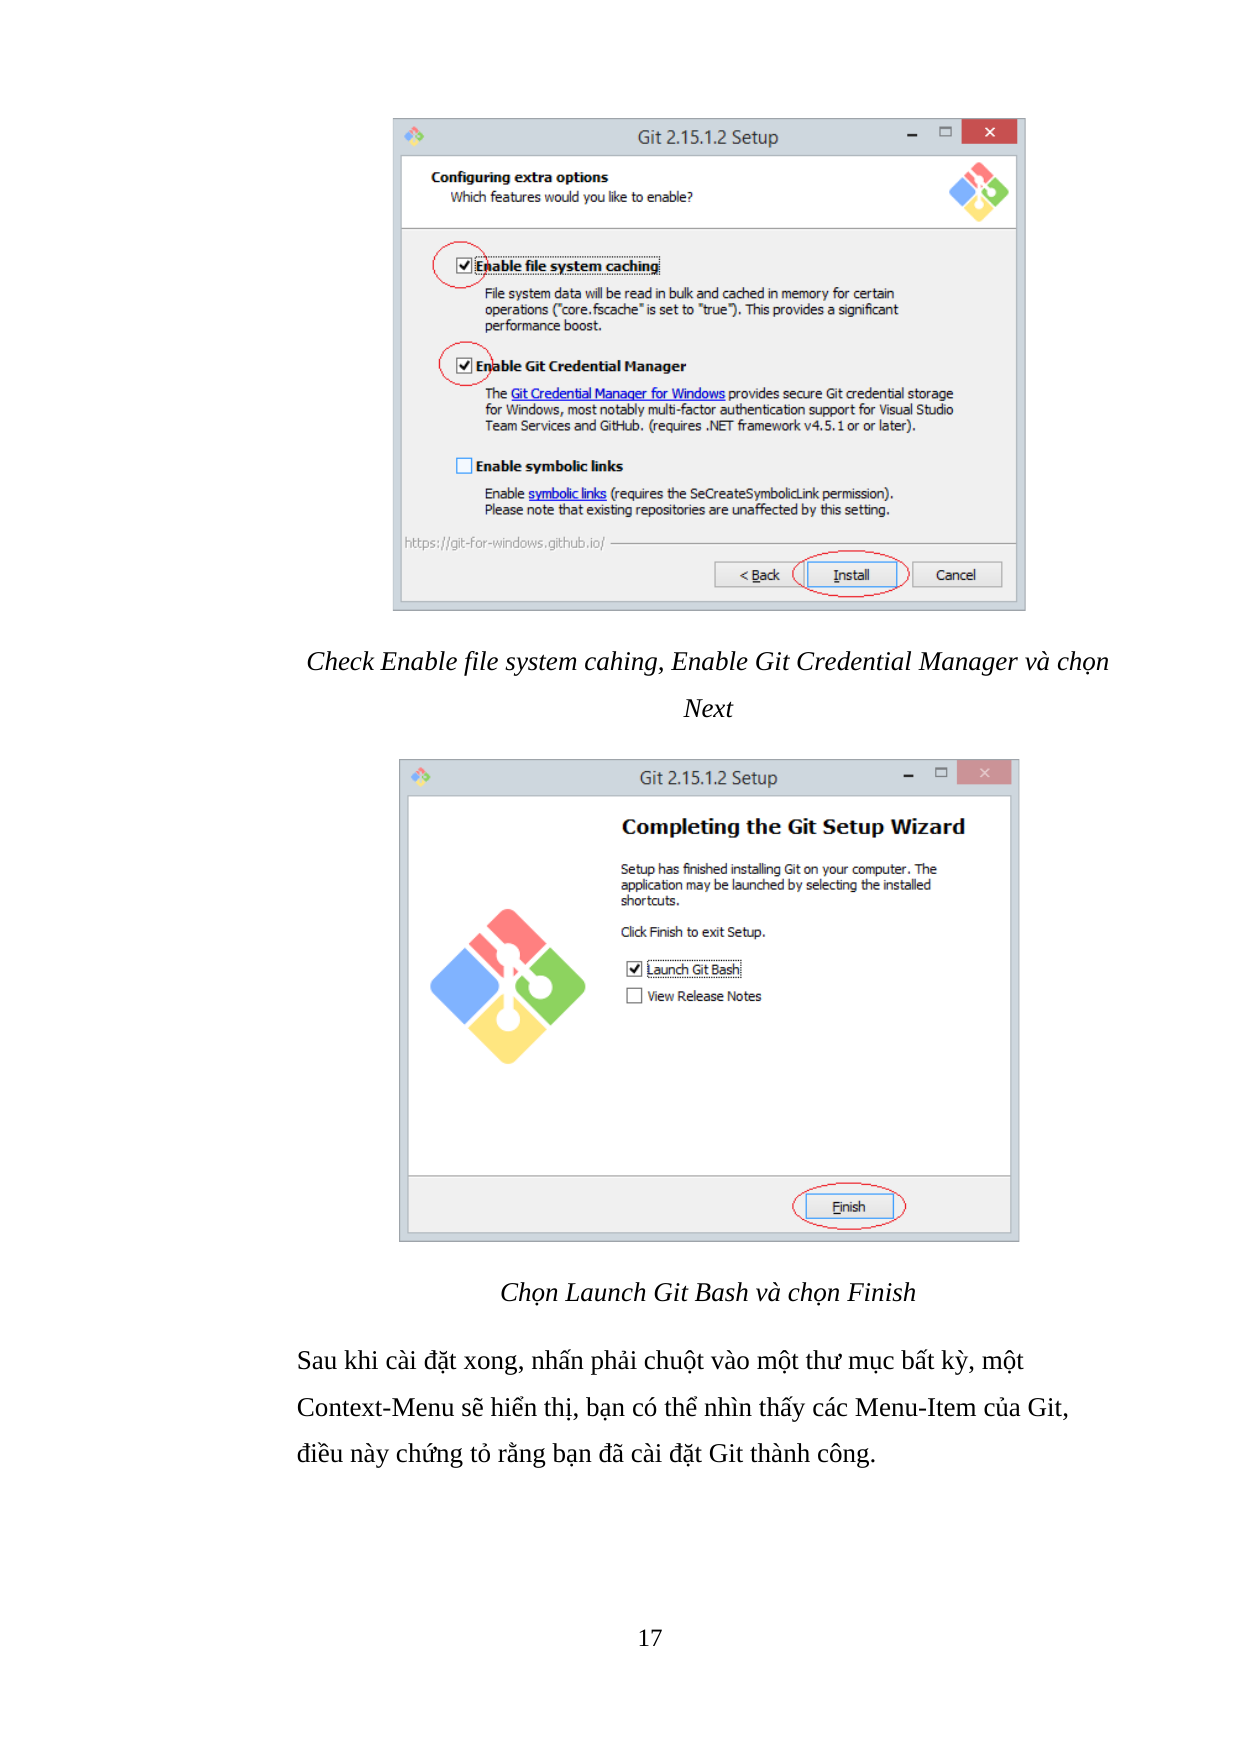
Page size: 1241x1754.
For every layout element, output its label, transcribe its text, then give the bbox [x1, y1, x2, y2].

picture [392, 118, 1026, 611]
picture [399, 759, 1020, 1242]
list Chọn Launch Git Bash và chọn Finish [297, 1277, 1122, 1308]
list Check Enable file system cahing, Enable Git Credential Manager và chọn Next [297, 645, 1122, 723]
list Sau khi cài đặt xong, nhấn phải chuột vào một thư mục bất kỳ, một Context-Menu sẽ hiển thị, bạn có thể nhìn thấy các Menu-Item của Git, điều này chứng tỏ rằng bạn đã cài đặt Git thành công. [297, 1344, 1122, 1468]
